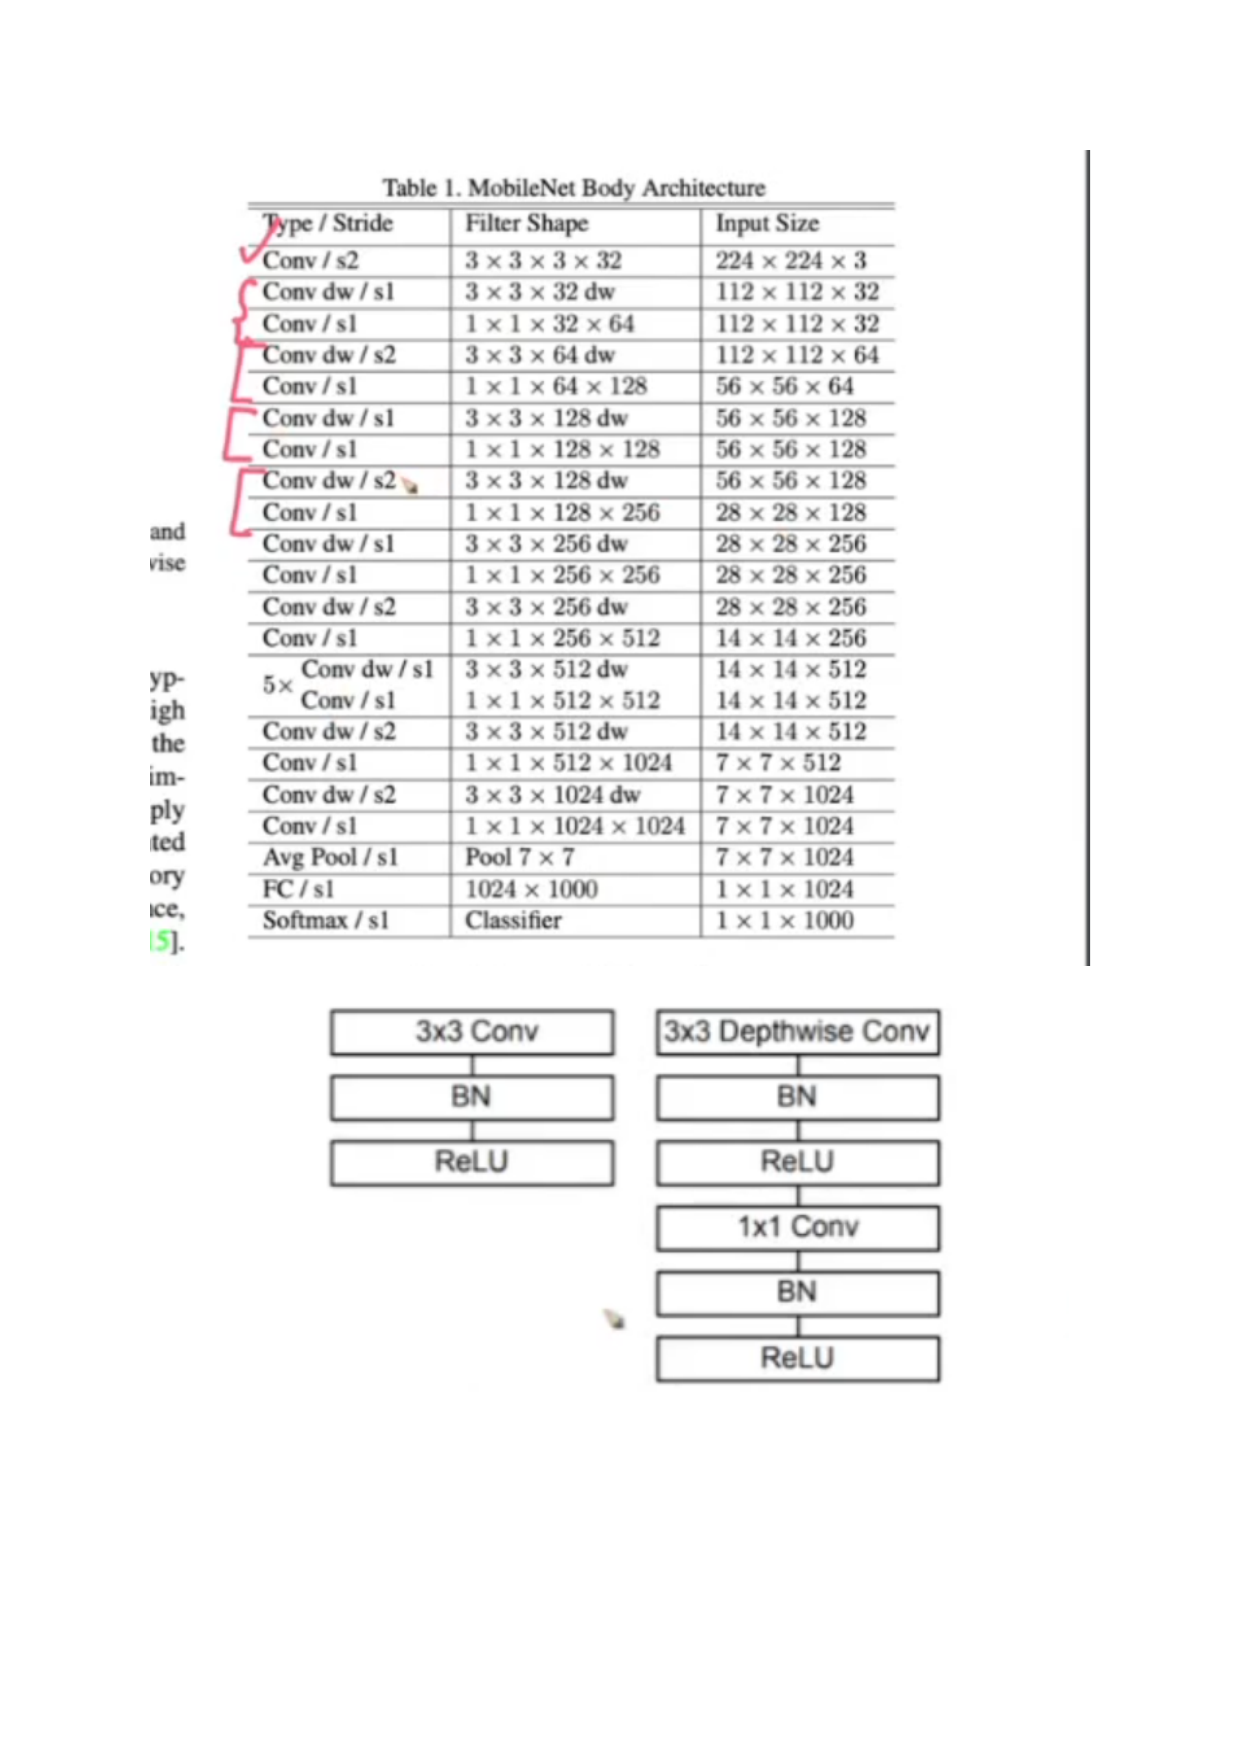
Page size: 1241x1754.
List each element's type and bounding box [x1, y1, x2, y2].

picture [150, 150, 1091, 966]
picture [150, 968, 1069, 1392]
